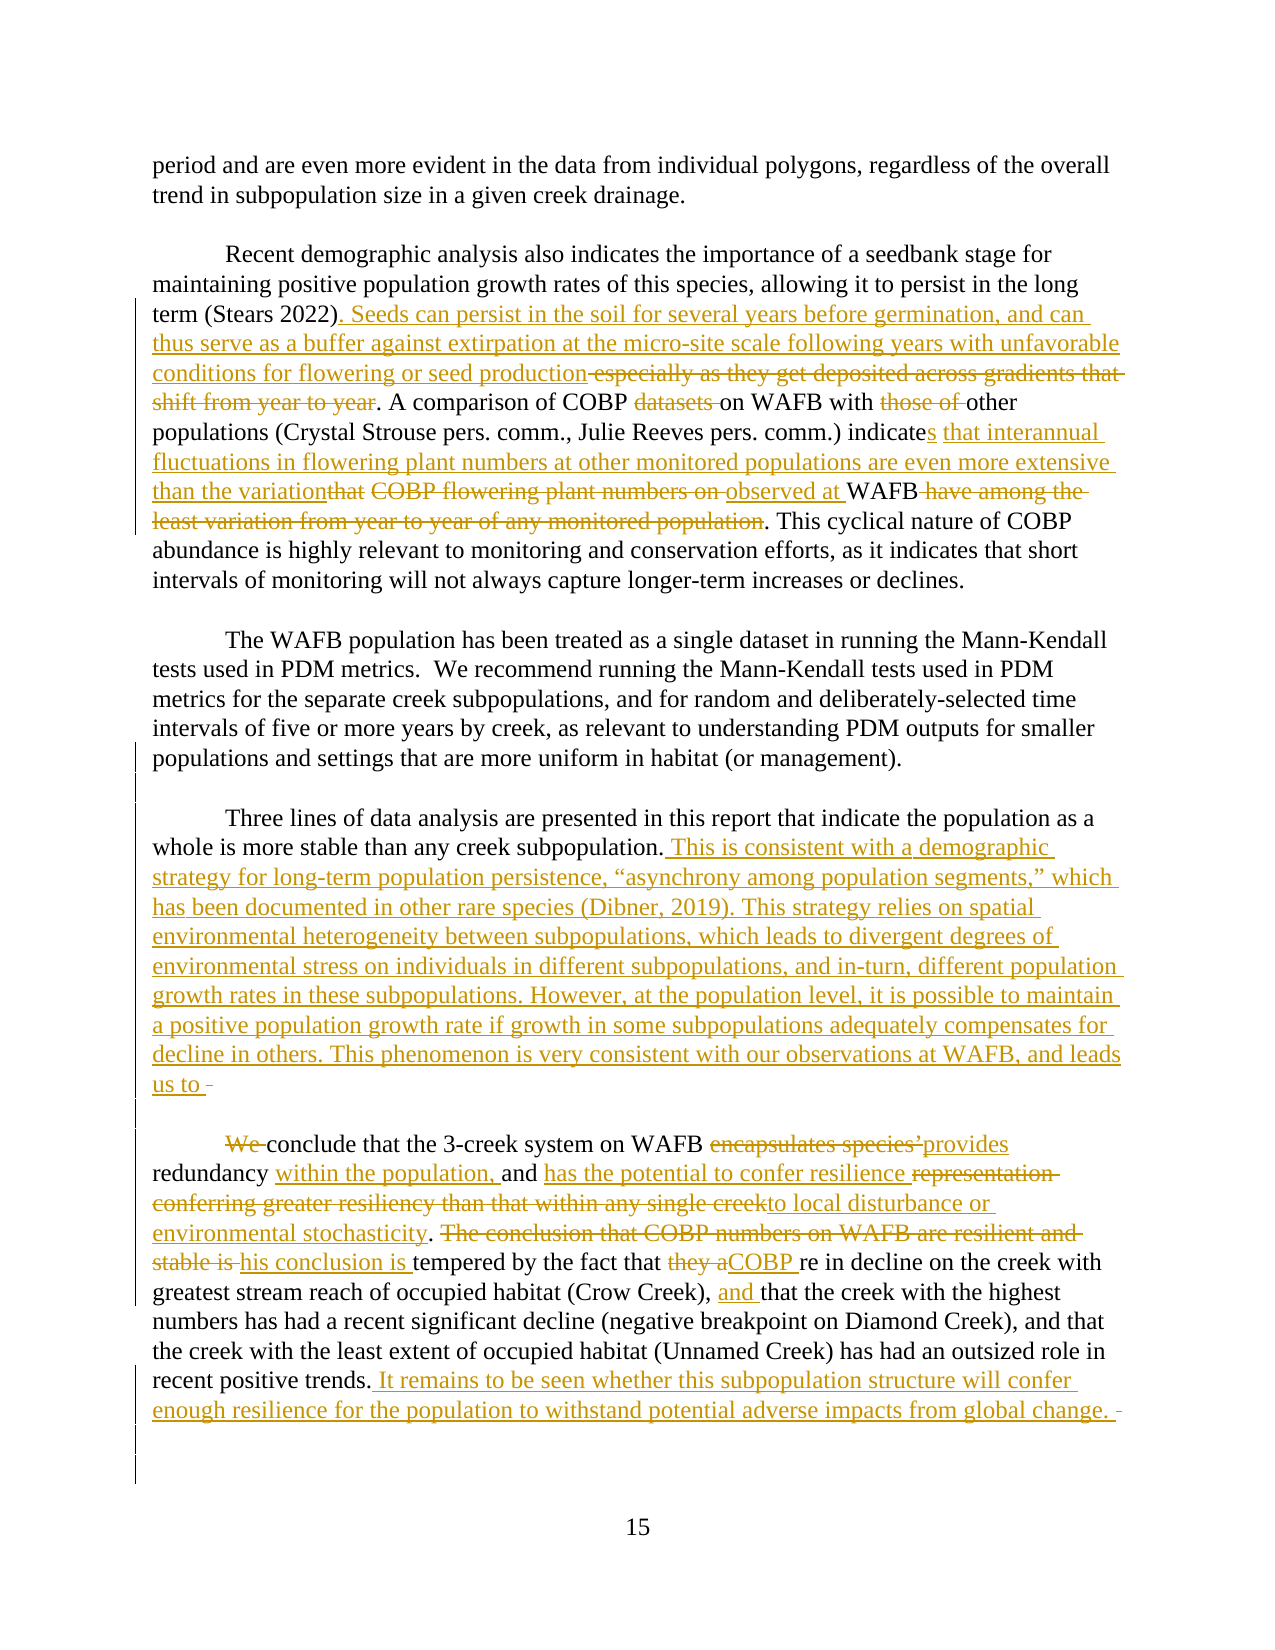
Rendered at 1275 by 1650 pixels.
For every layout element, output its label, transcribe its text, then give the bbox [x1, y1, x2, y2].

text The WAFB population has been treated as a single dataset in running the Mann-Kendall tests used in PDM metrics. We recommend running the Mann-Kendall tests used in PDM metrics for the separate creek subpopulations, and for random and deliberately-selected time intervals of five or more years by creek, as relevant to understanding PDM outputs for smaller populations and settings that are more uniform in habitat (or management). [152, 625, 1125, 772]
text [152, 150, 1125, 208]
text Three lines of data analysis are presented in this report that indicate the population as a whole is more stable than any creek subpopulation. [152, 803, 1125, 1098]
text Recent demographic analysis also indicates the importance of a seedbank stage for maintaining positive population growth rates of this species, allowing it to persist in the long term (Stears 2022). A comparison of COBP on WAFB with other populations (Crystal Strouse pers. comm., Julie Reeves pers. comm.) indicate WAFB. This cyclical nature of COBP abundance is highly relevant to monitoring and conservation efforts, as it indicates that short intervals of monitoring will not always capture longer-term increases or declines. [152, 239, 1125, 594]
text conclude that the 3-creek system on WAFB redundancy and . tempered by the fact that re in decline on the creek with greatest stream reach of occupied habitat (Crow Creek), that the creek with the highest numbers has had a recent significant decline (negative breakpoint on Diamond Creek), and that the creek with the least extent of occupied habitat (Unnamed Creek) has had an outsized role in recent positive trends. [152, 1129, 1125, 1424]
